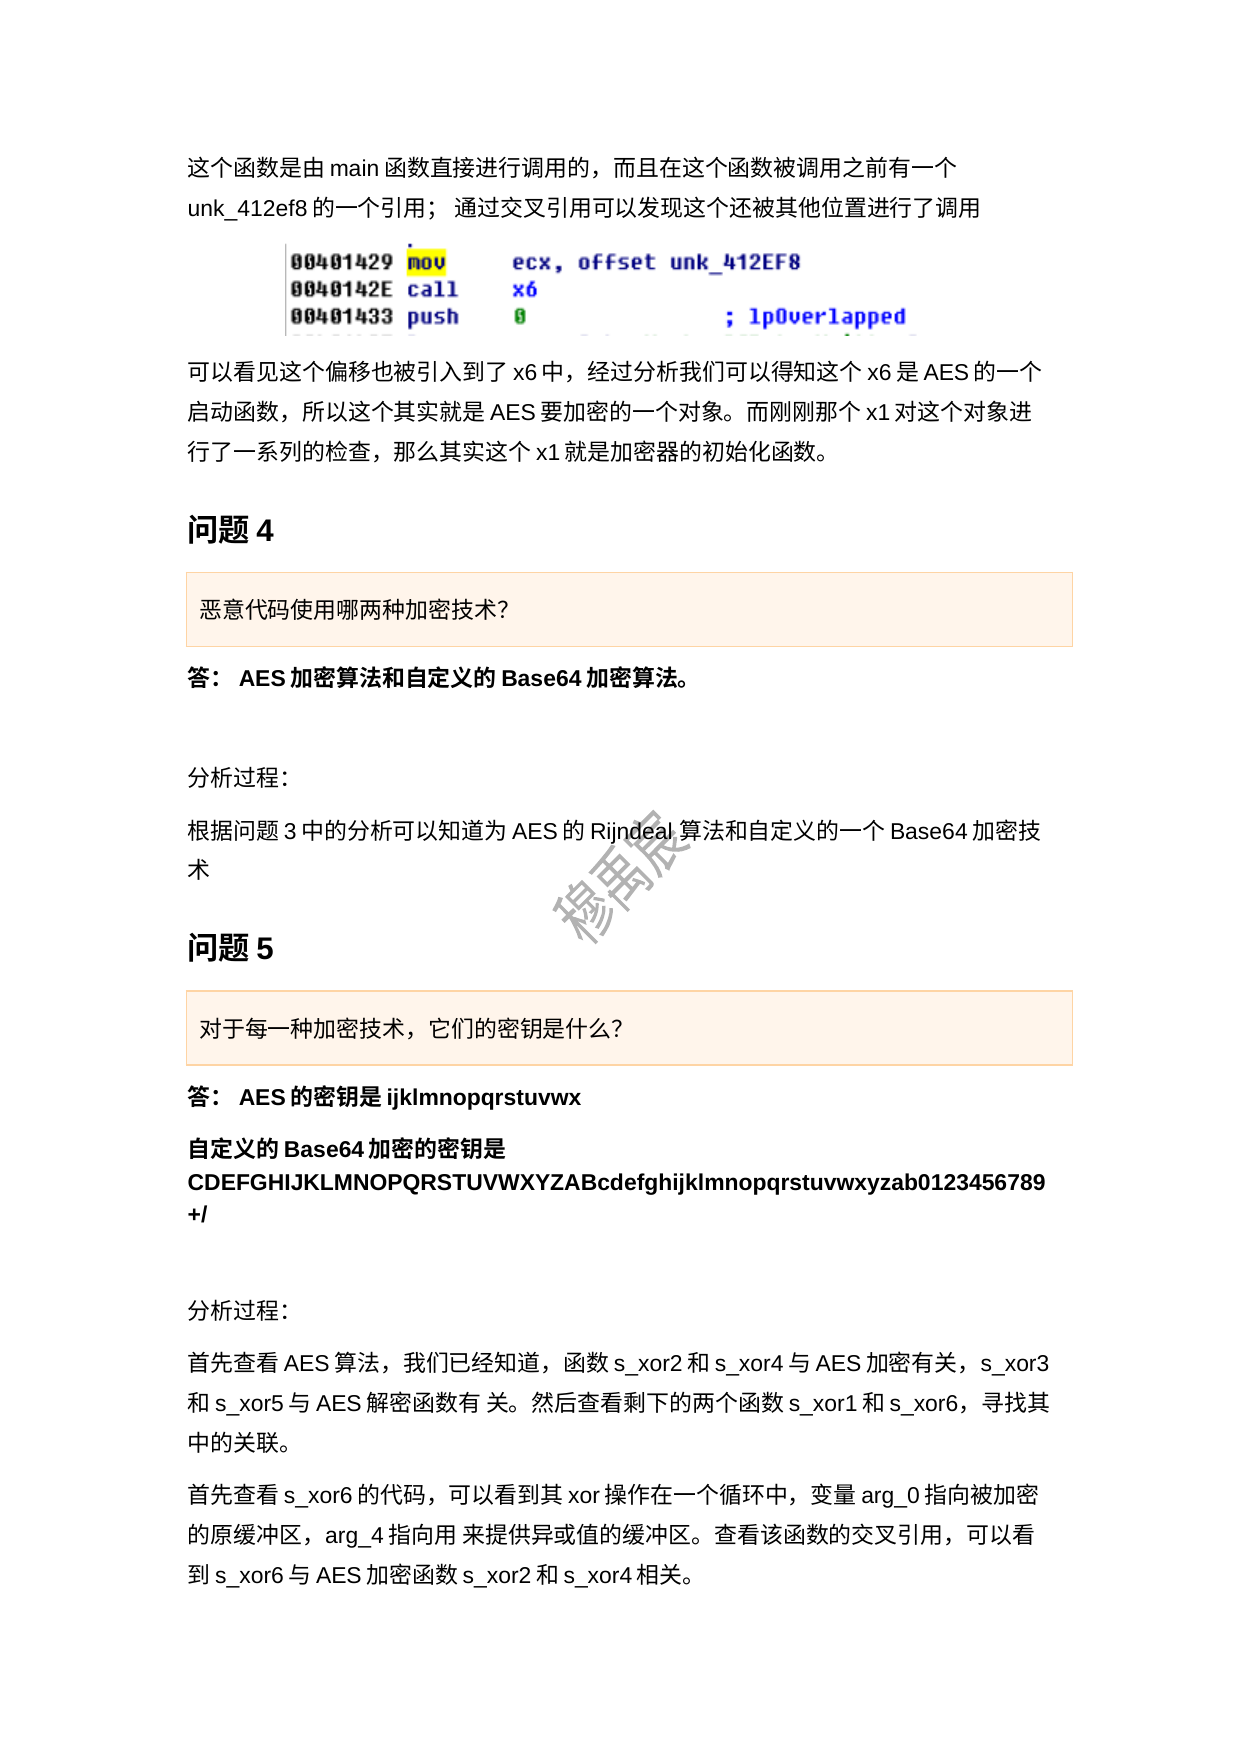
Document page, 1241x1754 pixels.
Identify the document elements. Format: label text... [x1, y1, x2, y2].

text 答： AES加密算法和自定义的Base64加密算法。 [187, 660, 1053, 693]
text 首先查看AES算法，我们已经知道，函数s_xor2和s_xor4与AES加密有关，s_xor3和s_xor5与AES解密函数有 关。然后查看剩下的两个函数s_xor1和s_xor6，寻找其中的关联。 [187, 1345, 1053, 1458]
text 可以看见这个偏移也被引入到了x6中，经过分析我们可以得知这个x6是AES的一个启动函数，所以这个其实就是AES要加密的一个对象。而刚刚那个x1对这个对象进行了一系列的检查，那么其实这个x1就是加密器的初始化函数。 [187, 354, 1053, 467]
text 首先查看s_xor6的代码，可以看到其xor操作在一个循环中，变量arg_0指向被加密的原缓冲区，arg_4指向用 来提供异或值的缓冲区。查看该函数的交叉引用，可以看到s_xor6与AES加密函数s_xor2和s_xor4相关。 [187, 1477, 1053, 1590]
text 问题5 [187, 923, 1053, 969]
text 分析过程： [187, 1293, 1053, 1326]
text 自定义的Base64加密的密钥是CDEFGHIJKLMNOPQRSTUVWXYZABcdefghijklmnopqrstuvwxyzab0123456789+/ [187, 1131, 1053, 1227]
text 分析过程： [187, 760, 1053, 793]
table_header 对于每一种加密技术，它们的密钥是什么？ [187, 992, 1072, 1064]
text 答： AES的密钥是ijklmnopqrstuvwx [187, 1078, 1053, 1112]
text 这个函数是由main函数直接进行调用的，而且在这个函数被调用之前有一个unk_412ef8的一个引用； 通过交叉引用可以发现这个还被其他位置进行了调用 [187, 150, 1053, 223]
table_header 恶意代码使用哪两种加密技术？ [187, 573, 1072, 646]
text 问题4 [187, 505, 1053, 550]
text 根据问题3中的分析可以知道为AES的Rijndeal 算法和自定义的一个Base64加密技术 [187, 813, 1053, 886]
picture [285, 242, 956, 336]
